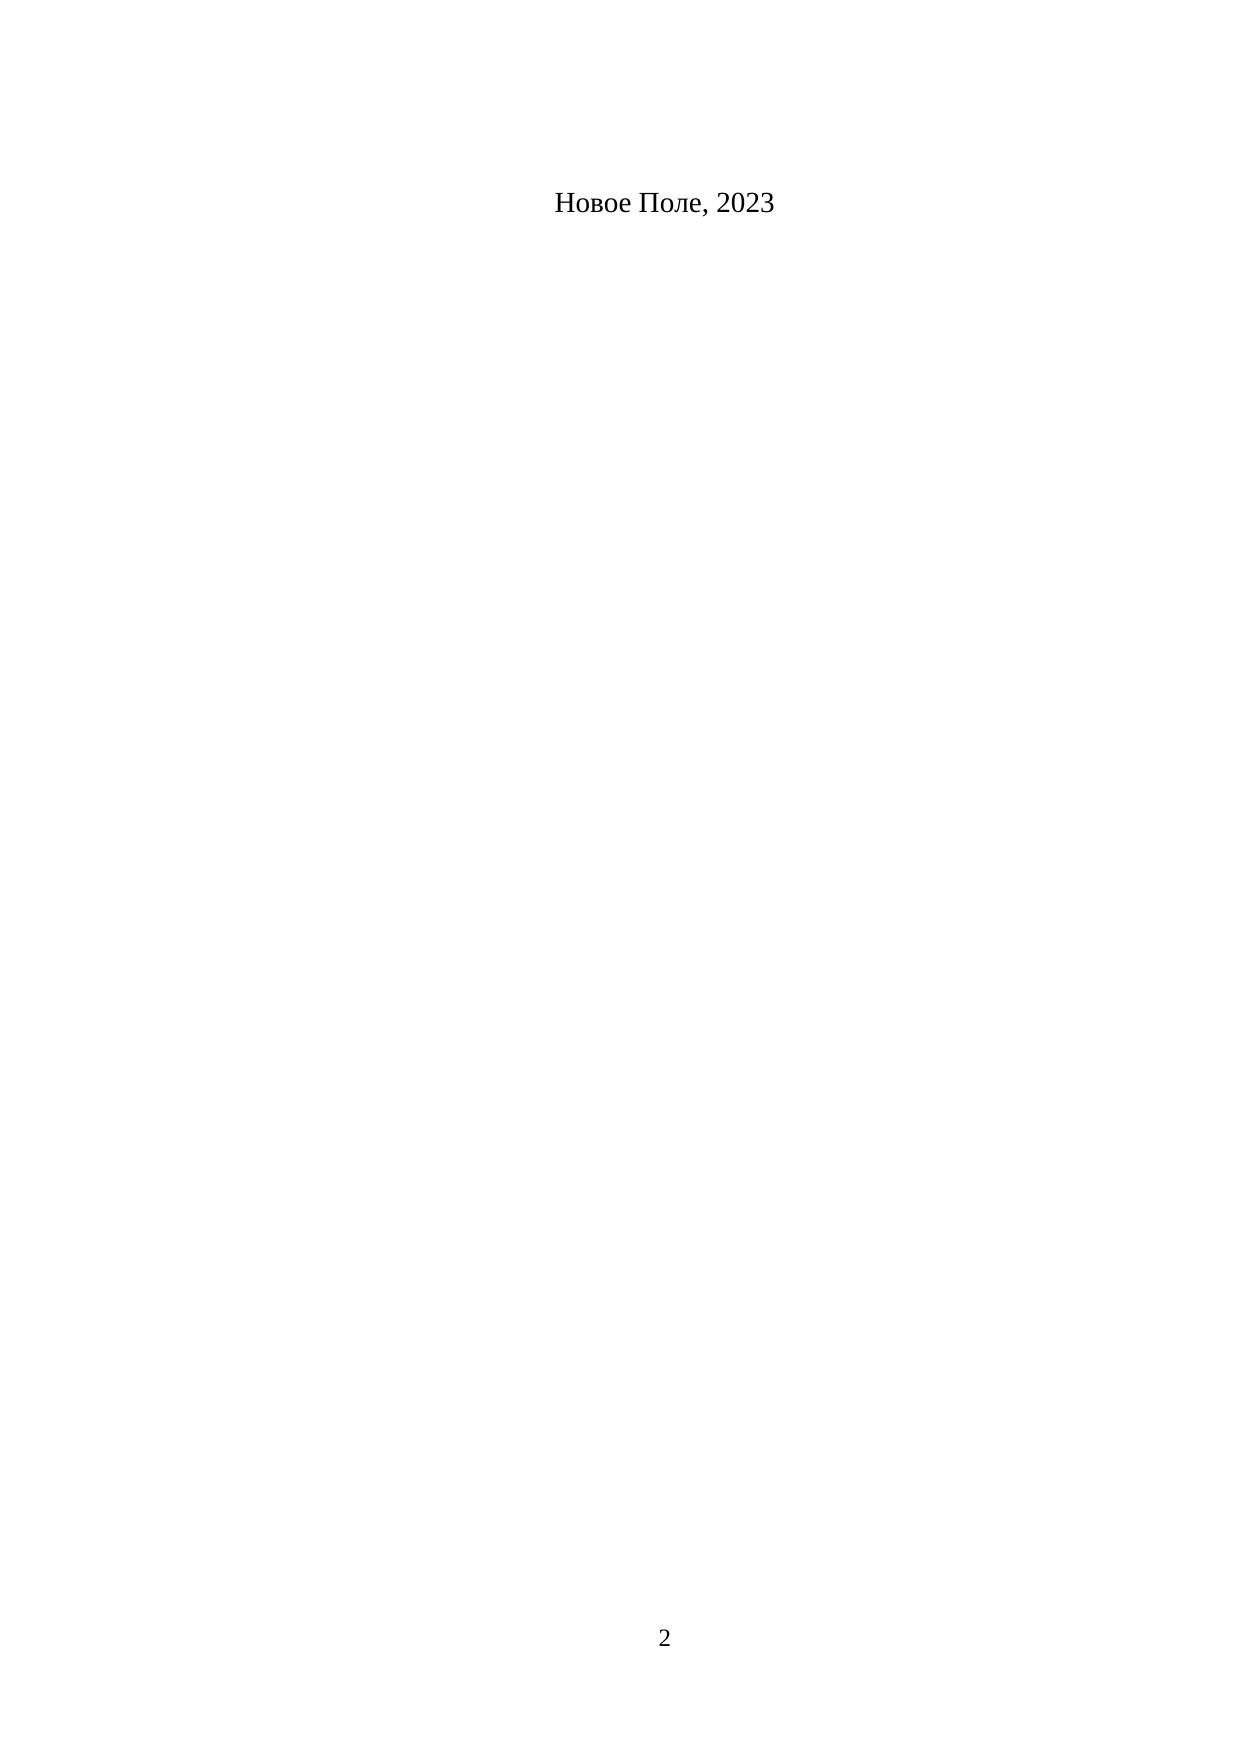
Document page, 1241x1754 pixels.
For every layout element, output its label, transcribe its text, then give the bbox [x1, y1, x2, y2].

text Новое Поле, 2023 [177, 185, 1152, 219]
